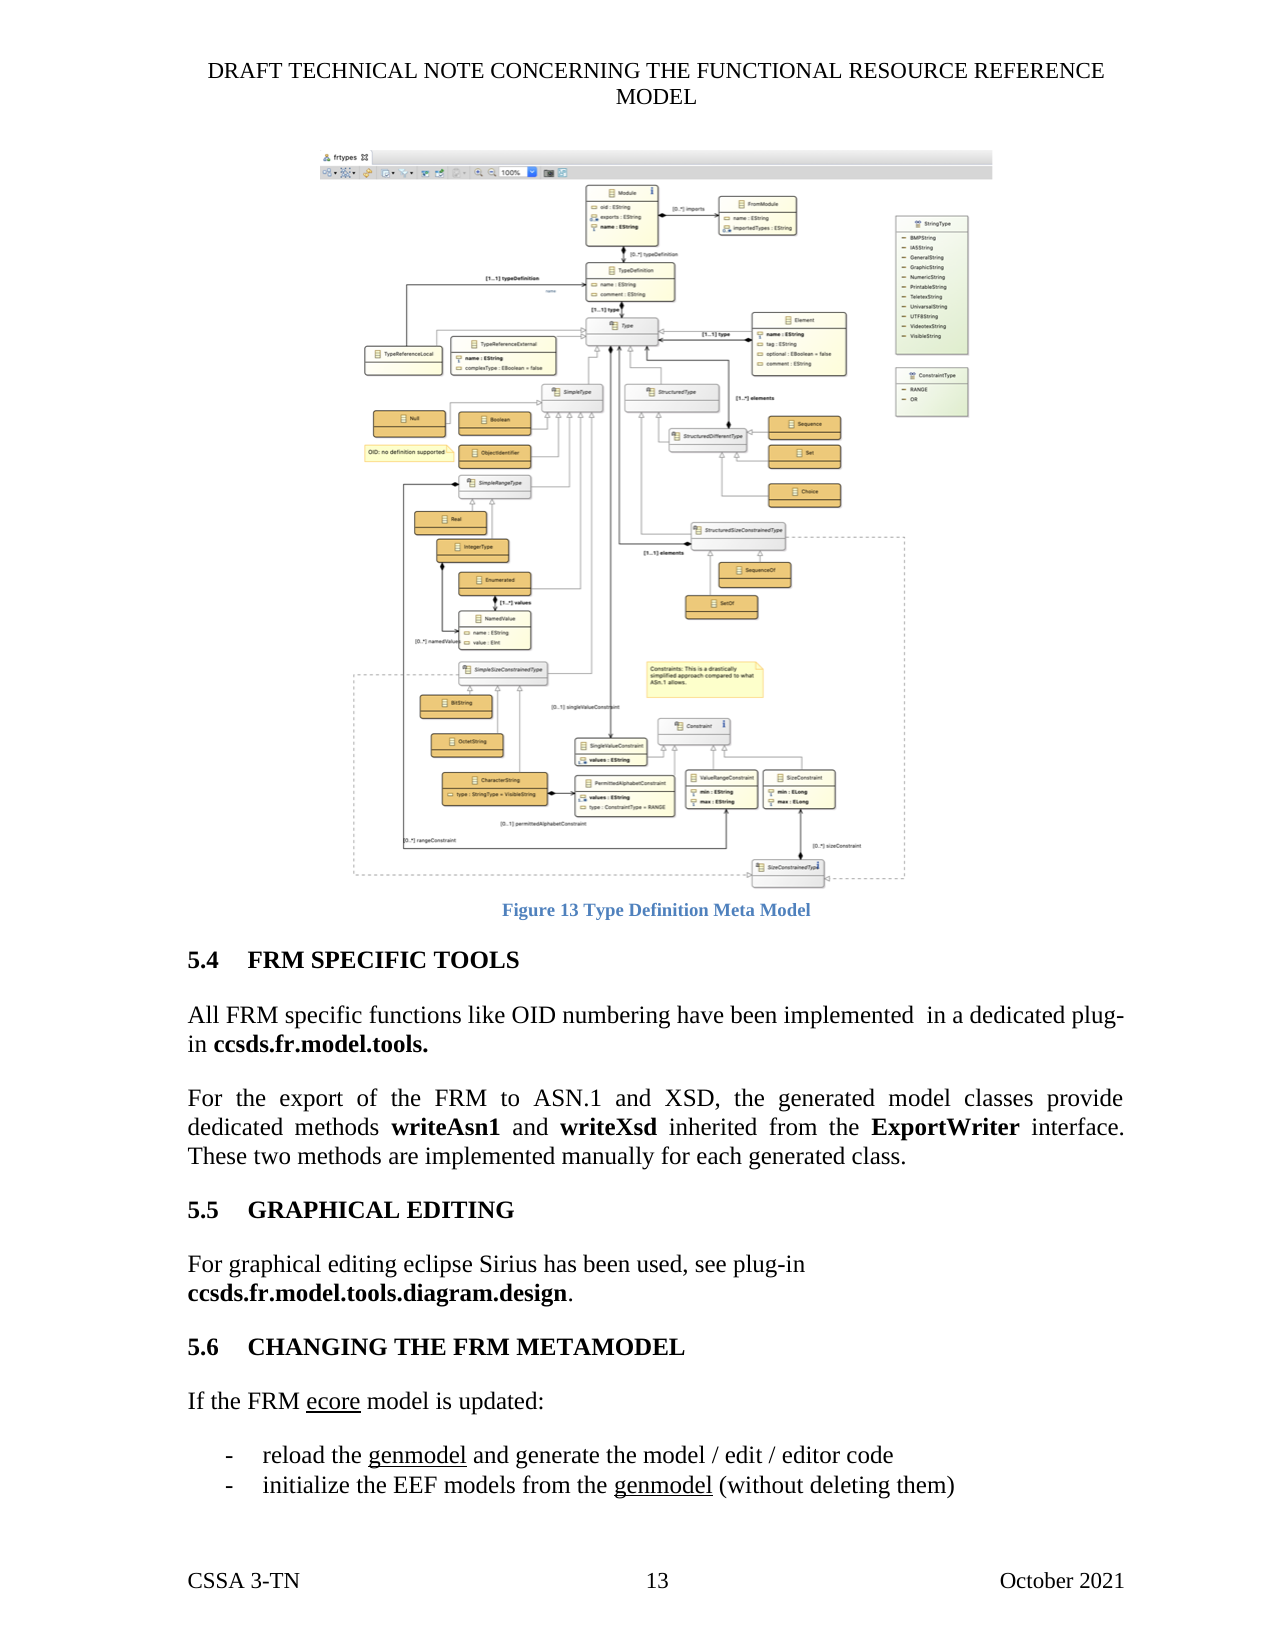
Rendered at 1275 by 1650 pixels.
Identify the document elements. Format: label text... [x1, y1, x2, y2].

subtitle Changing the FRM metamodel [187, 1332, 1125, 1361]
text For graphical editing eclipse Sirius has been used, see plug-in ccsds.fr.model.tools.diagram.design. [187, 1249, 1125, 1307]
list initialize the EEF models from the genmodel (without deleting them) [225, 1469, 1125, 1498]
text All FRM specific functions like OID numbering have been implemented in a dedicated plug-in ccsds.fr.model.tools. [187, 999, 1125, 1058]
text For the export of the FRM to ASN.1 and XSD, the generated model classes provide dedicated methods writeAsn1 and writeXsd inherited from the ExportWriter interface. These two methods are implemented manually for each generated class. [187, 1083, 1125, 1170]
subtitle Graphical Editing [187, 1195, 1125, 1224]
list reload the genmodel and generate the model / edit / editor code [225, 1440, 1125, 1469]
text If the FRM ecore model is updated: [187, 1386, 1125, 1415]
text Figure 13 Type Definition Meta Model [187, 899, 1125, 921]
picture [320, 150, 993, 899]
subtitle FRM Specific Tools [187, 946, 1125, 974]
